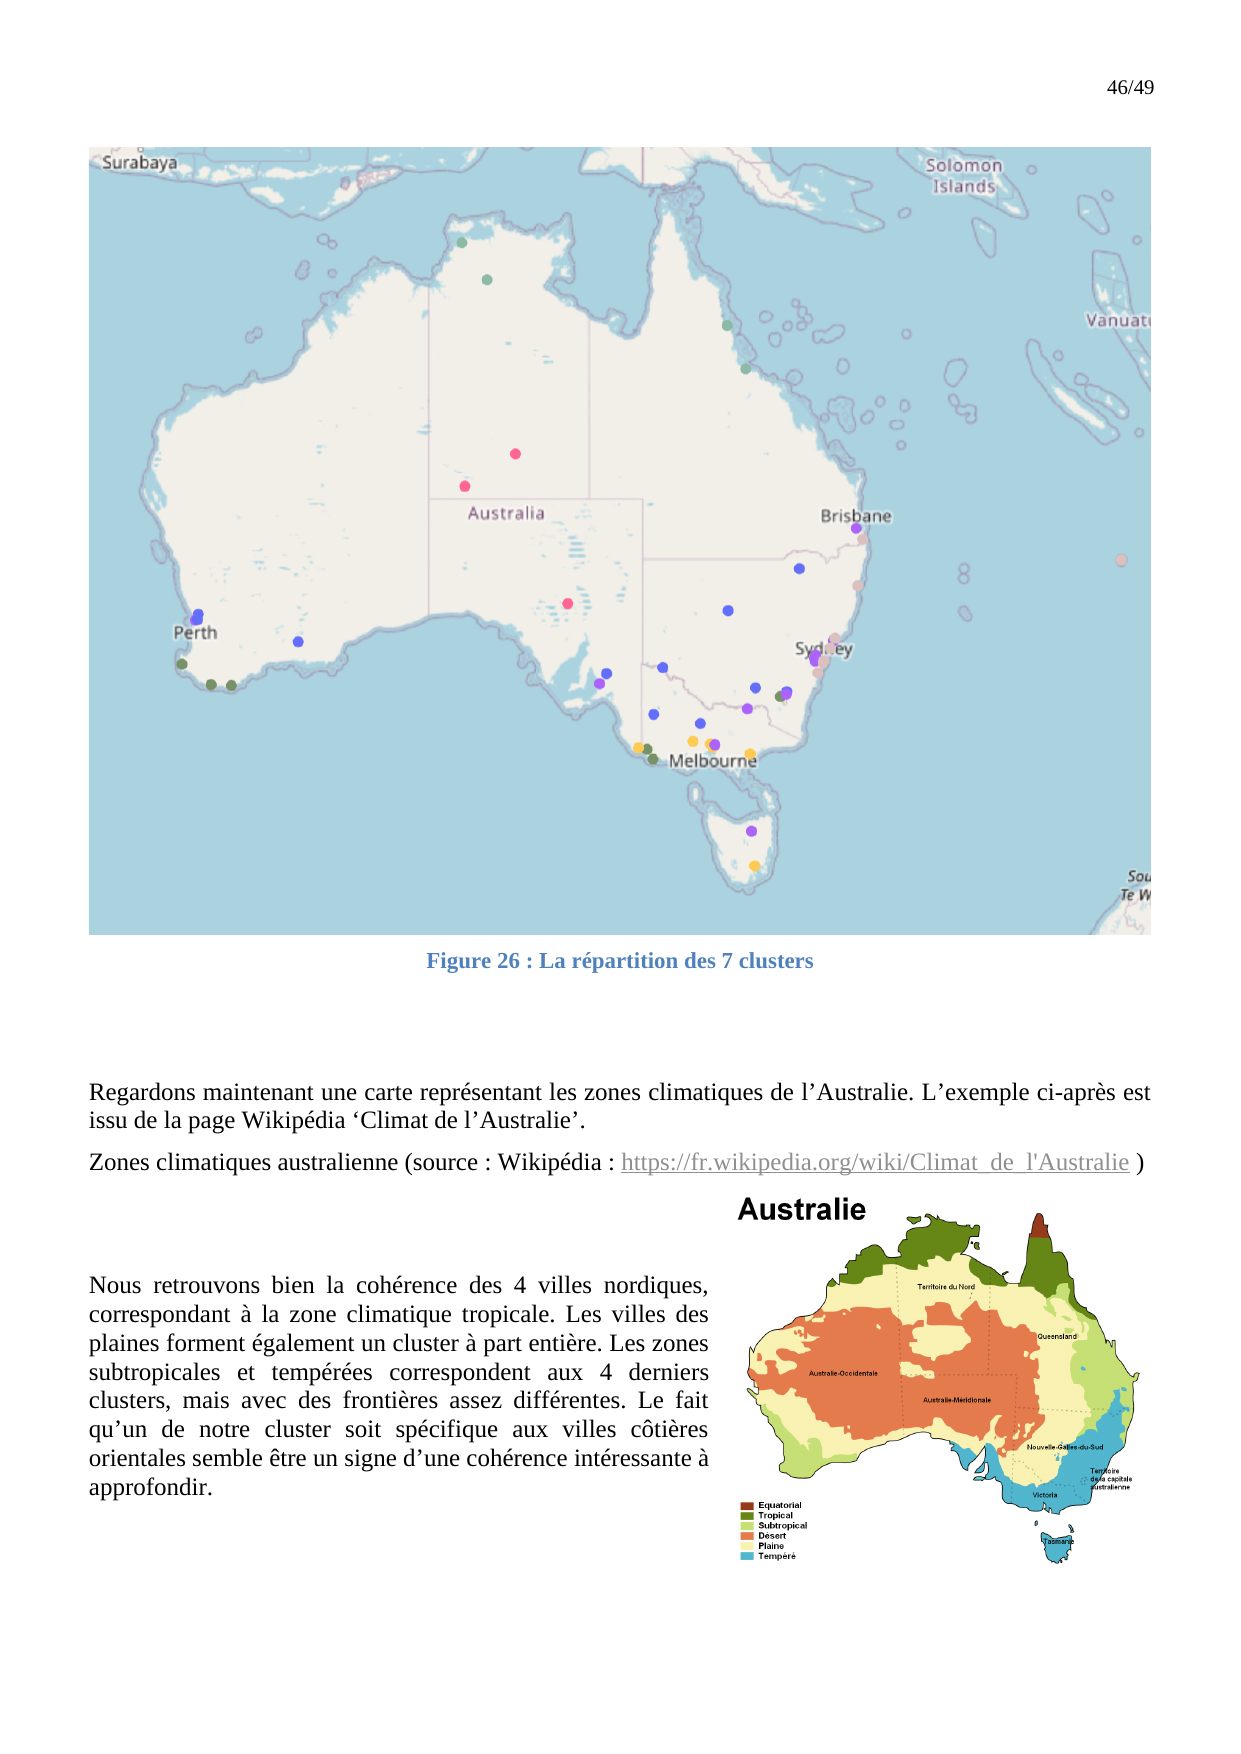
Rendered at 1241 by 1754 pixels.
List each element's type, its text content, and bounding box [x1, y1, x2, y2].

text Regardons maintenant une carte représentant les zones climatiques de l’Australie. L’exemple ci-après est issu de la page Wikipédia ‘Climat de l’Australie’. [89, 1077, 1152, 1134]
picture [728, 1191, 1152, 1575]
text Nous retrouvons bien la cohérence des 4 villes nordiques, correspondant à la zone climatique tropicale. Les villes des plaines forment également un cluster à part entière. Les zones subtropicales et tempérées correspondent aux 4 derniers clusters, mais avec des frontières assez différentes. Le fait qu’un de notre cluster soit spécifique aux villes côtières orientales semble être un signe d’une cohérence intéressante à approfondir. [89, 1271, 728, 1501]
picture [88, 147, 1151, 935]
text Zones climatiques australienne (source : Wikipédia : https://fr.wikipedia.org/wiki/Climat_de_l'Australie ) [89, 1147, 1152, 1176]
